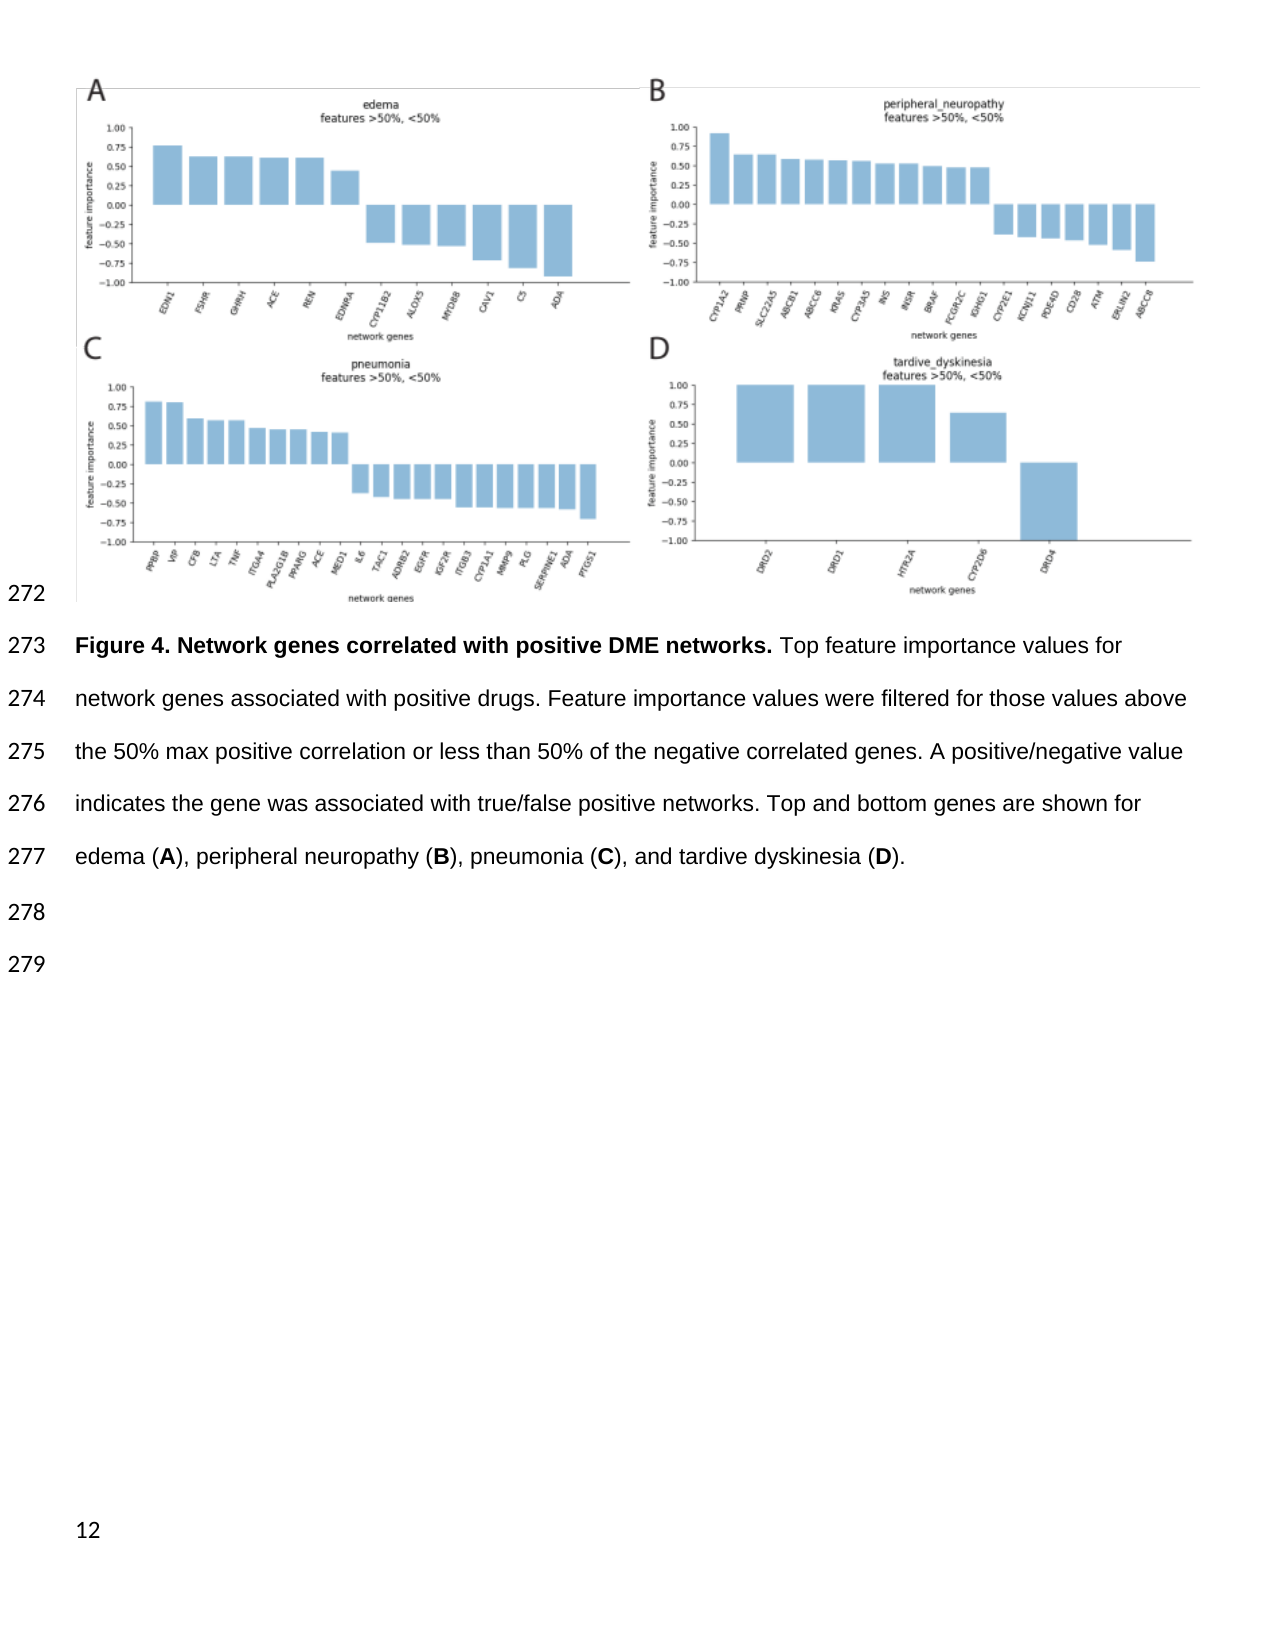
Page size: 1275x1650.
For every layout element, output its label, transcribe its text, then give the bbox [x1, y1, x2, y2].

text Figure 4. Network genes correlated with positive DME networks. Top feature importance values for network genes associated with positive drugs. Feature importance values were filtered for those values above the 50% max positive correlation or less than 50% of the negative correlated genes. A positive/negative value indicates the gene was associated with true/false positive networks. Top and bottom genes are shown for edema (A), peripheral neuropathy (B), pneumonia (C), and tardive dyskinesia (D). [75, 632, 1200, 869]
